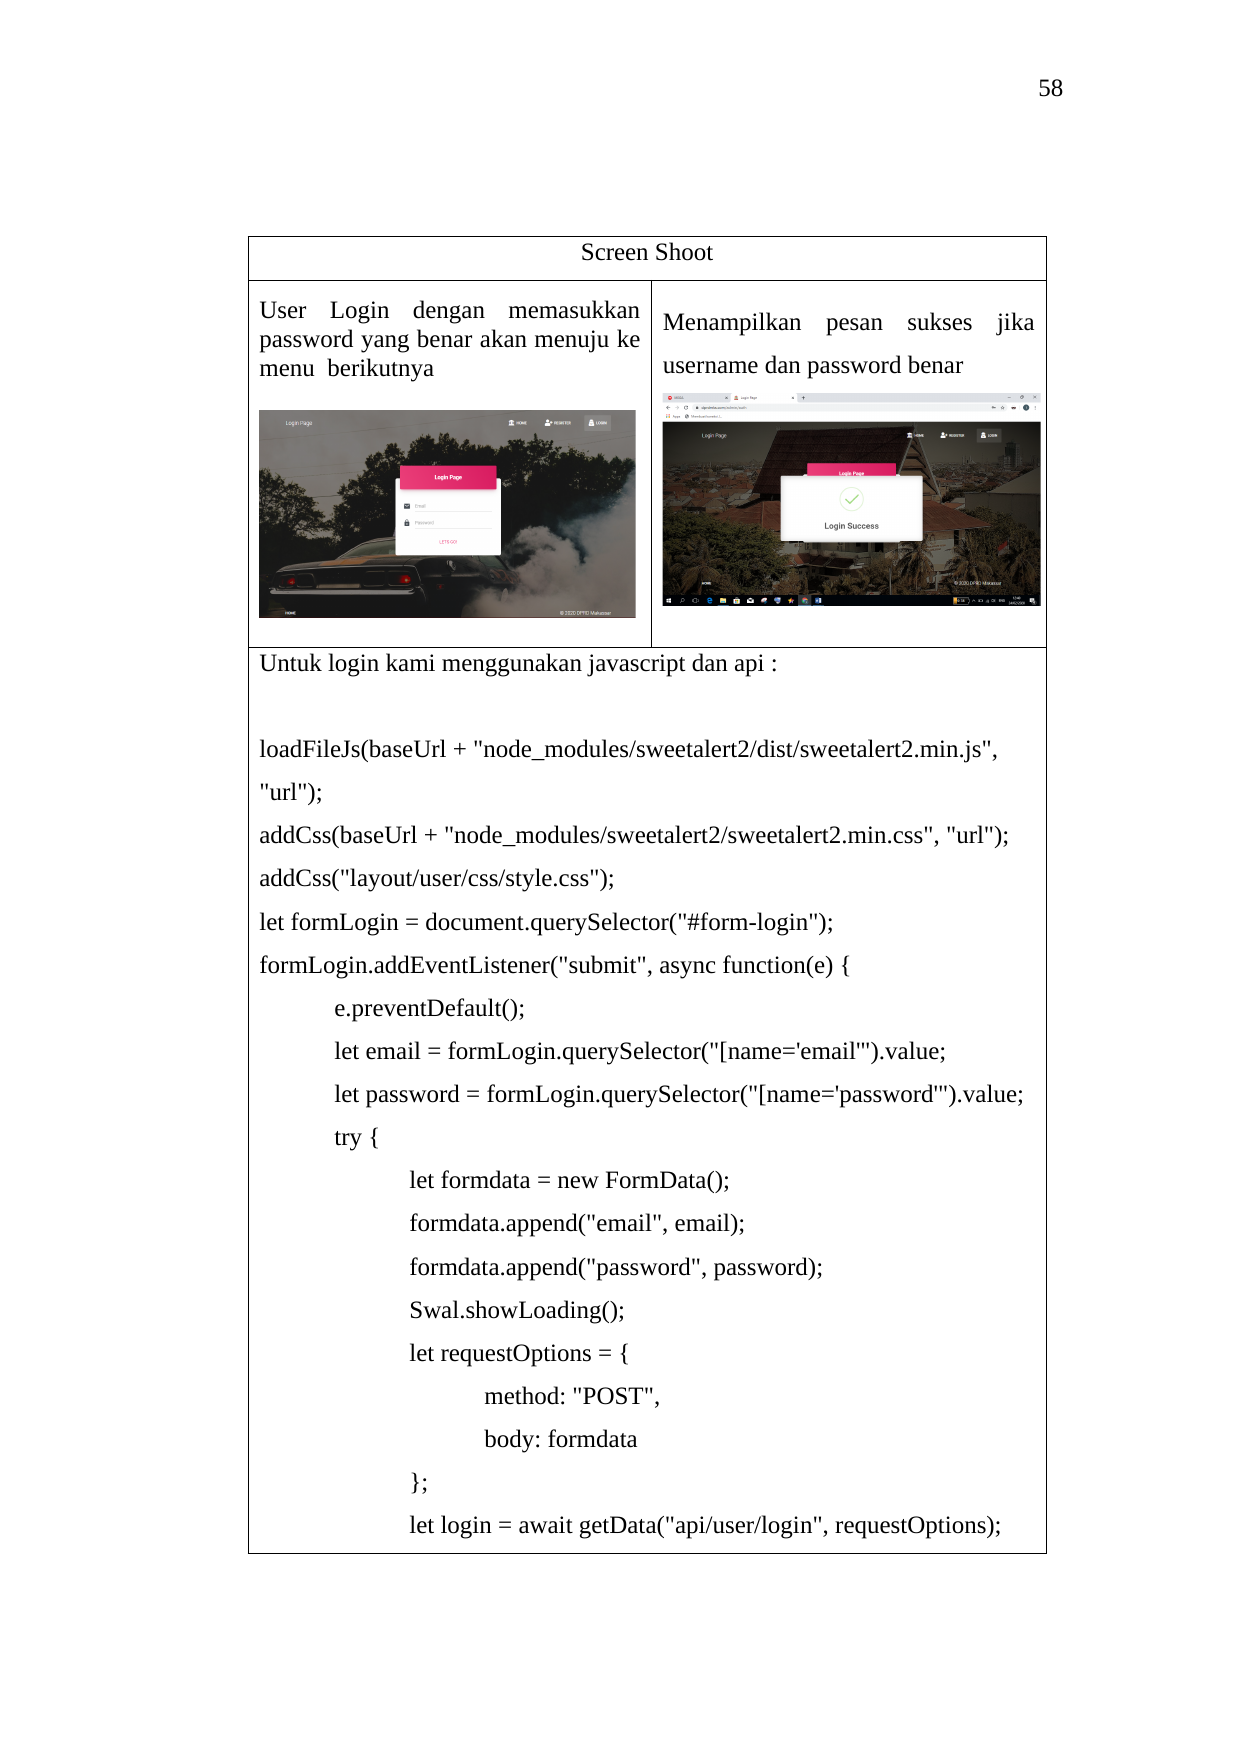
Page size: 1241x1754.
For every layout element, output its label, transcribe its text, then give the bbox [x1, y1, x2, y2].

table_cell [249, 648, 1046, 1553]
picture [259, 410, 636, 618]
table_cell Menampilkan pesan sukses jika username dan password benar [652, 281, 1046, 647]
picture [662, 393, 1041, 606]
table_cell Screen Shoot [249, 237, 1046, 280]
table_cell User Login dengan memasukkan password yang benar akan menuju ke menu berikutnya [249, 281, 651, 647]
